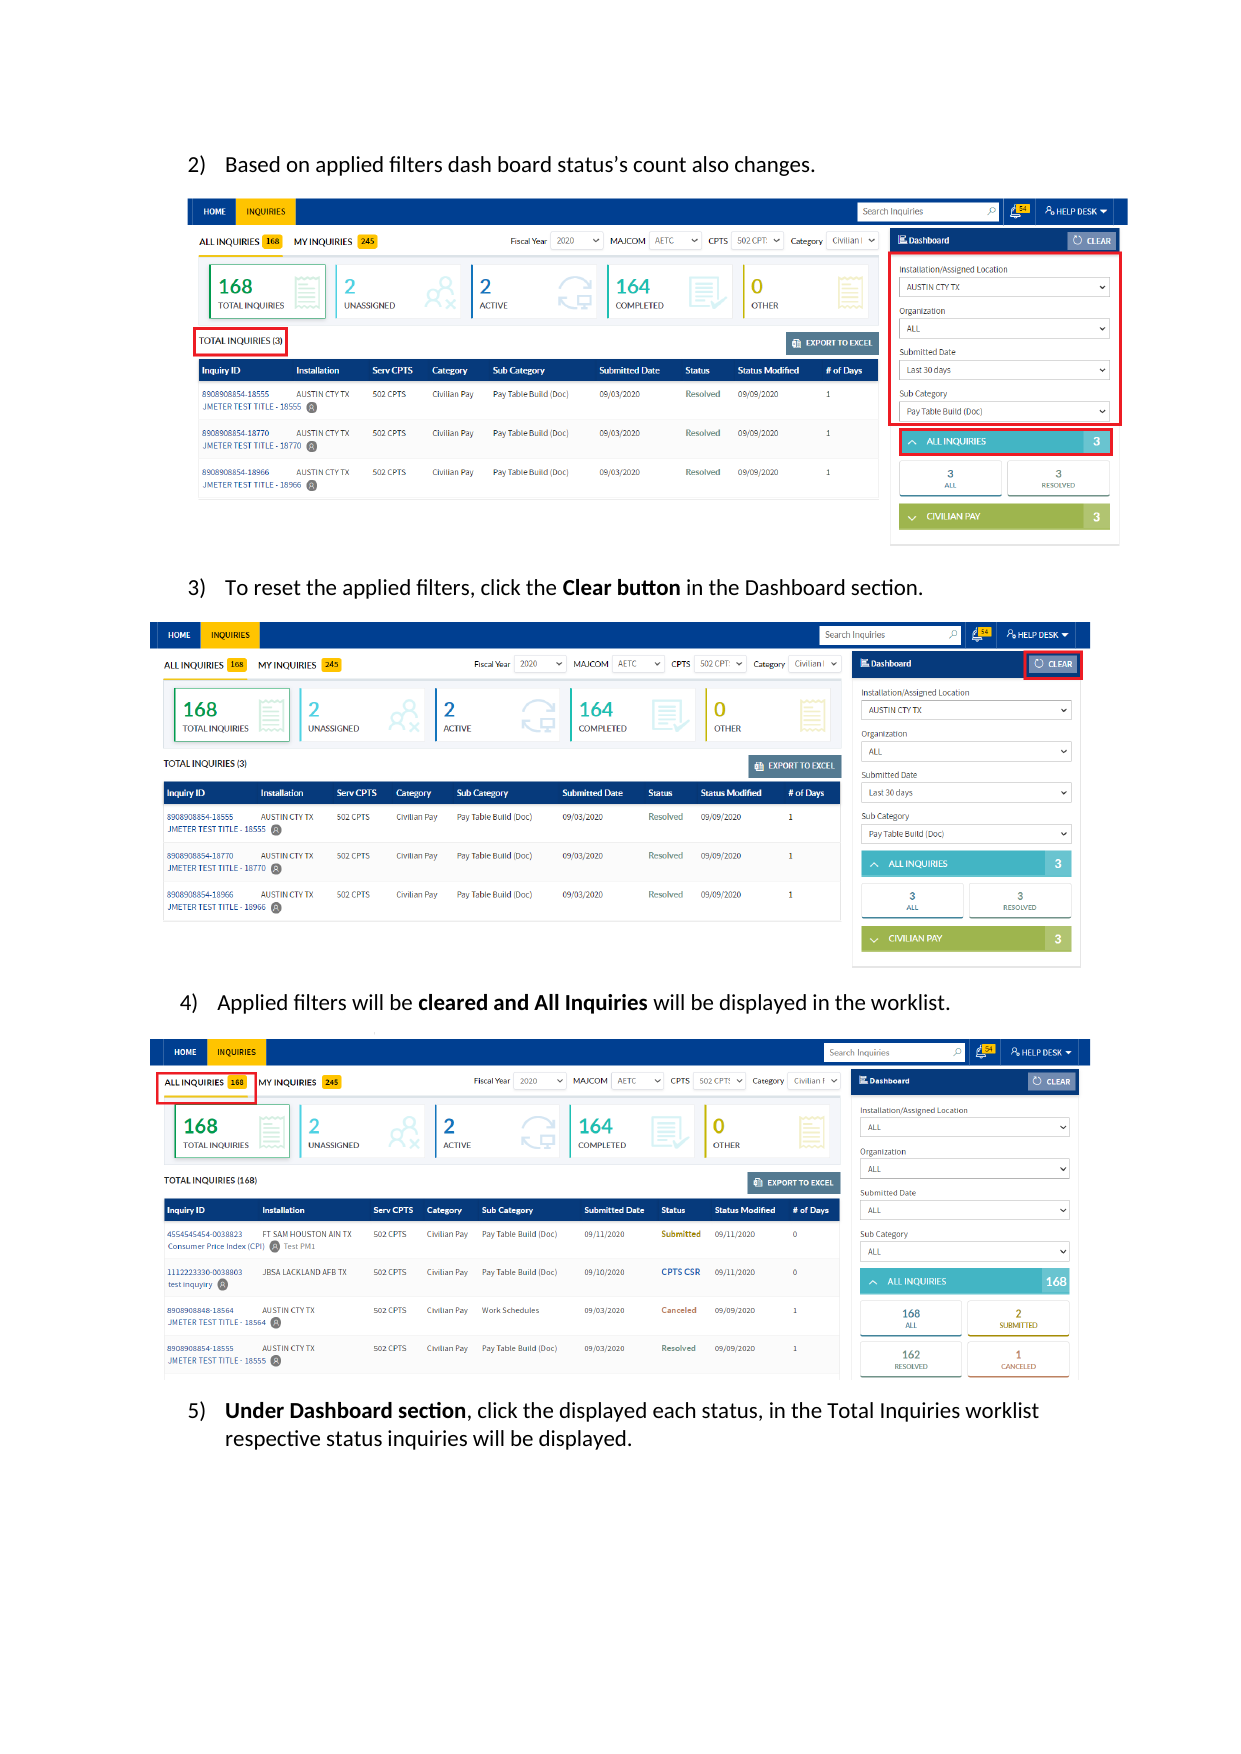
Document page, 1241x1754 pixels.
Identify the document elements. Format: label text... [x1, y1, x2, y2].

picture [150, 618, 1091, 972]
list Based on applied filters dash board status’s count also changes. [187, 150, 1090, 178]
list Under Dashboard section, click the displayed each status, in the Total Inquiries worklist respective status inquiries will be displayed. [187, 1397, 1090, 1453]
list Applied filters will be cleared and All Inquiries will be displayed in the worklist. [179, 988, 1090, 1016]
picture [150, 1032, 1091, 1380]
picture [187, 194, 1128, 553]
list To reset the applied filters, click the Clear button in the Dashboard section. [187, 573, 1090, 602]
